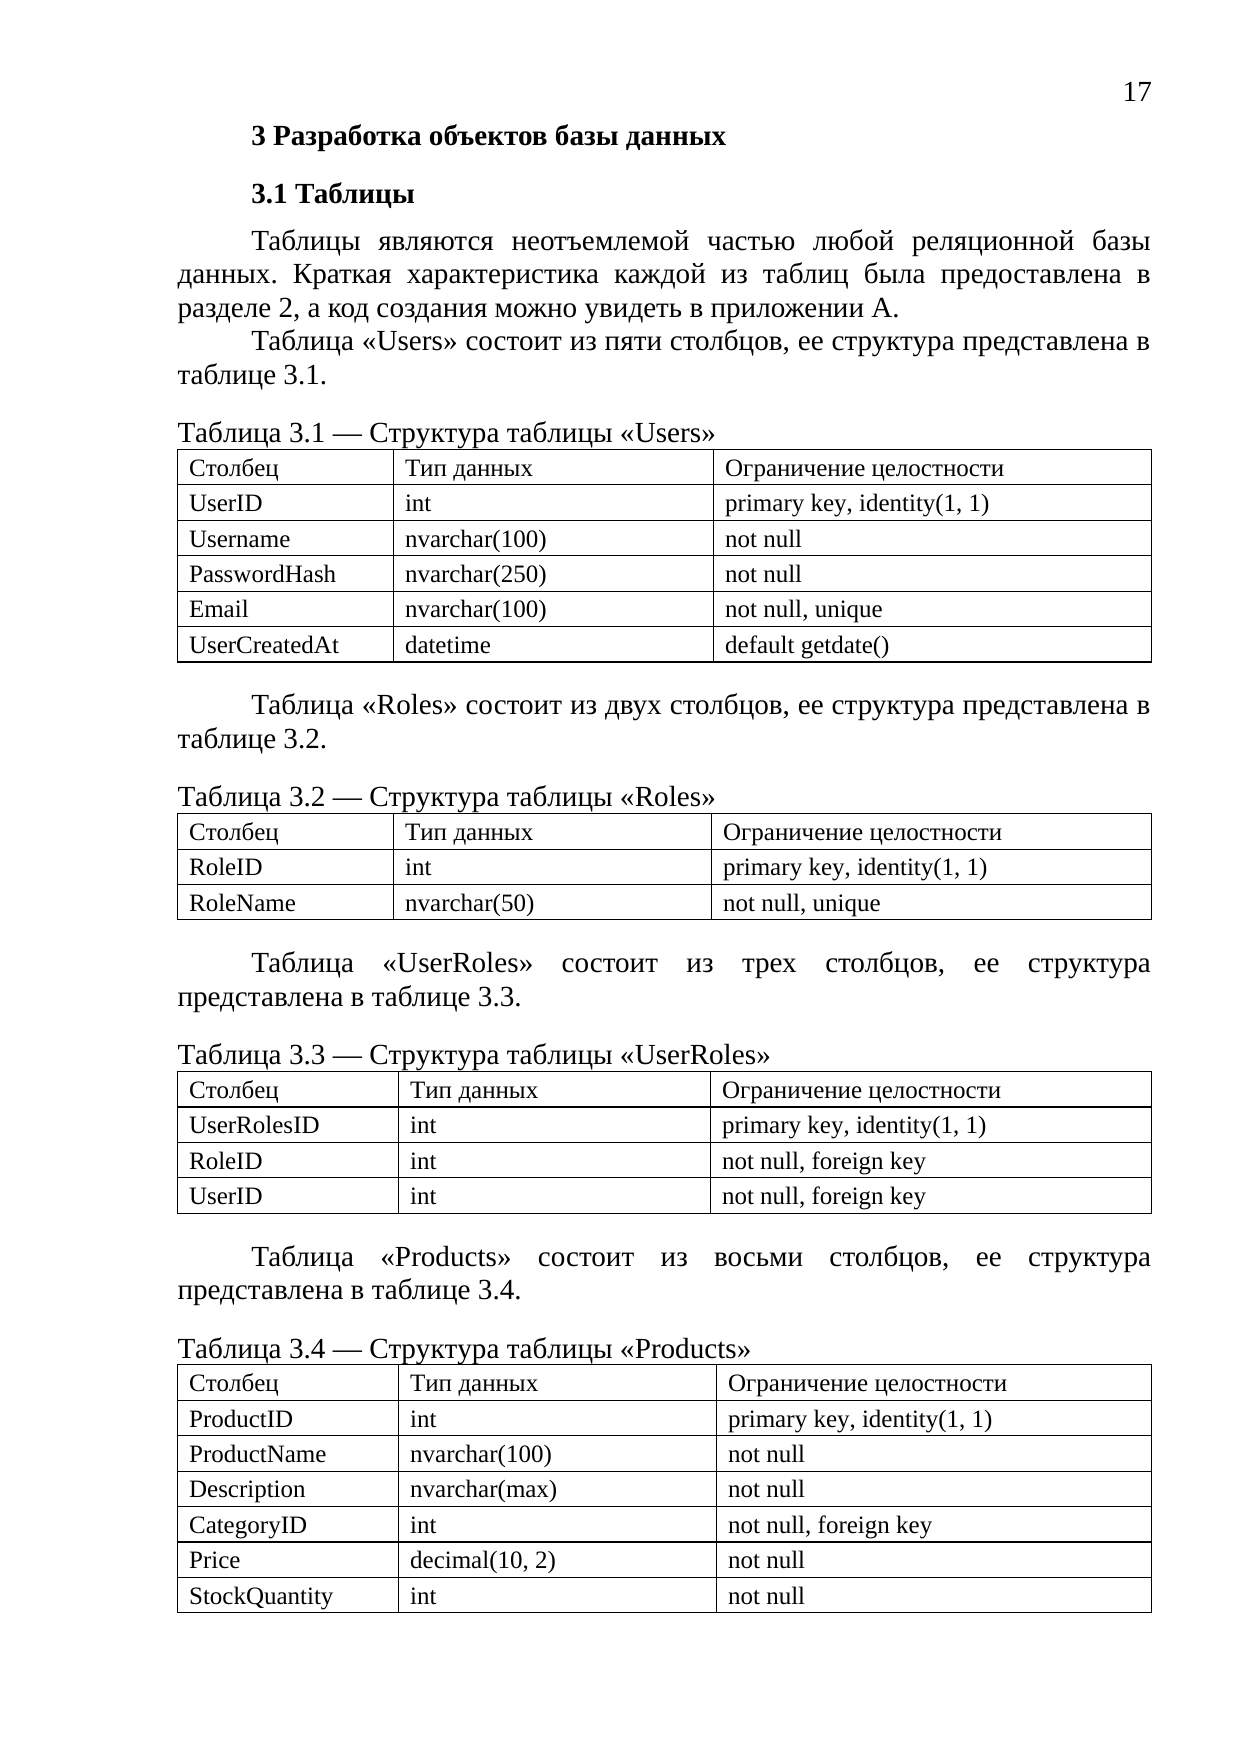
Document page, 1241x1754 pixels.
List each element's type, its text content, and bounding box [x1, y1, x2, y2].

table_cell default getdate() [714, 627, 1151, 661]
table_cell primary key, identity(1, 1) [717, 1401, 1151, 1435]
table_cell not null, foreign key [711, 1143, 1151, 1177]
table_cell ProductName [178, 1436, 398, 1471]
table_cell not null [717, 1543, 1151, 1577]
table_cell not null, foreign key [717, 1507, 1151, 1541]
table_cell Username [178, 521, 393, 555]
table_cell RoleID [178, 850, 393, 884]
text Таблица «UserRoles» состоит из трех столбцов, ее структура представлена в таблице 3.3. [177, 945, 1152, 1012]
text Таблица «Roles» состоит из двух столбцов, ее структура представлена в таблице 3.2. [177, 687, 1152, 754]
table_cell int [399, 1507, 716, 1541]
text Таблица «Products» состоит из восьми столбцов, ее структура представлена в таблице 3.4. [177, 1239, 1152, 1306]
table_cell CategoryID [178, 1507, 398, 1541]
table_cell int [394, 485, 713, 520]
table_cell nvarchar(100) [394, 592, 713, 626]
table_cell int [399, 1108, 710, 1142]
table_cell not null [714, 521, 1151, 555]
table_cell UserRolesID [178, 1108, 398, 1142]
table_cell Price [178, 1543, 398, 1577]
table_cell StockQuantity [178, 1578, 398, 1612]
text Таблица 3.3 — Структура таблицы «UserRoles» [177, 1037, 1152, 1071]
table_cell nvarchar(50) [394, 885, 711, 919]
table_header Ограничение целостности [712, 814, 1151, 848]
table_cell Email [178, 592, 393, 626]
table_header Тип данных [399, 1365, 716, 1400]
table_cell int [394, 850, 711, 884]
table_cell RoleID [178, 1143, 398, 1177]
table_cell UserID [178, 1178, 398, 1213]
table_cell RoleName [178, 885, 393, 919]
table_cell int [399, 1578, 716, 1612]
table_cell PasswordHash [178, 556, 393, 591]
table_cell not null [717, 1472, 1151, 1506]
table_cell int [399, 1401, 716, 1435]
text Таблица 3.4 — Структура таблицы «Products» [177, 1331, 1152, 1364]
table_cell primary key, identity(1, 1) [712, 850, 1151, 884]
subtitle 3.1 Таблицы [177, 177, 1152, 210]
table_cell nvarchar(100) [399, 1436, 716, 1471]
table_cell not null, foreign key [711, 1178, 1151, 1213]
table_cell primary key, identity(1, 1) [711, 1108, 1151, 1142]
table_header Тип данных [394, 450, 713, 484]
table_cell primary key, identity(1, 1) [714, 485, 1151, 520]
text Таблица 3.2 — Структура таблицы «Roles» [177, 779, 1152, 813]
table_cell not null, unique [714, 592, 1151, 626]
table_header Тип данных [399, 1072, 710, 1106]
table_cell decimal(10, 2) [399, 1543, 716, 1577]
text Таблица «Users» состоит из пяти столбцов, ее структура представлена в таблице 3.1. [177, 323, 1152, 390]
table_cell not null, unique [712, 885, 1151, 919]
table_header Тип данных [394, 814, 711, 848]
table_header Столбец [178, 1365, 398, 1400]
table_cell not null [717, 1436, 1151, 1471]
table_cell not null [714, 556, 1151, 591]
table_cell ProductID [178, 1401, 398, 1435]
table_header Ограничение целостности [714, 450, 1151, 484]
table_cell UserCreatedAt [178, 627, 393, 661]
table_cell Description [178, 1472, 398, 1506]
text Таблица 3.1 — Структура таблицы «Users» [177, 415, 1152, 449]
table_cell int [399, 1178, 710, 1213]
table_cell nvarchar(max) [399, 1472, 716, 1506]
table_header Ограничение целостности [717, 1365, 1151, 1400]
table_header Столбец [178, 1072, 398, 1106]
table_cell datetime [394, 627, 713, 661]
table_cell not null [717, 1578, 1151, 1612]
table_header Ограничение целостности [711, 1072, 1151, 1106]
table_cell int [399, 1143, 710, 1177]
table_header Столбец [178, 450, 393, 484]
table_cell UserID [178, 485, 393, 520]
table_cell nvarchar(250) [394, 556, 713, 591]
table_header Столбец [178, 814, 393, 848]
subtitle 3 Разработка объектов базы данных [177, 118, 1152, 152]
text Таблицы являются неотъемлемой частью любой реляционной базы данных. Краткая характеристика каждой из таблиц была предоставлена в разделе 2, а код создания можно увидеть в приложении А. [177, 223, 1152, 323]
table_cell nvarchar(100) [394, 521, 713, 555]
